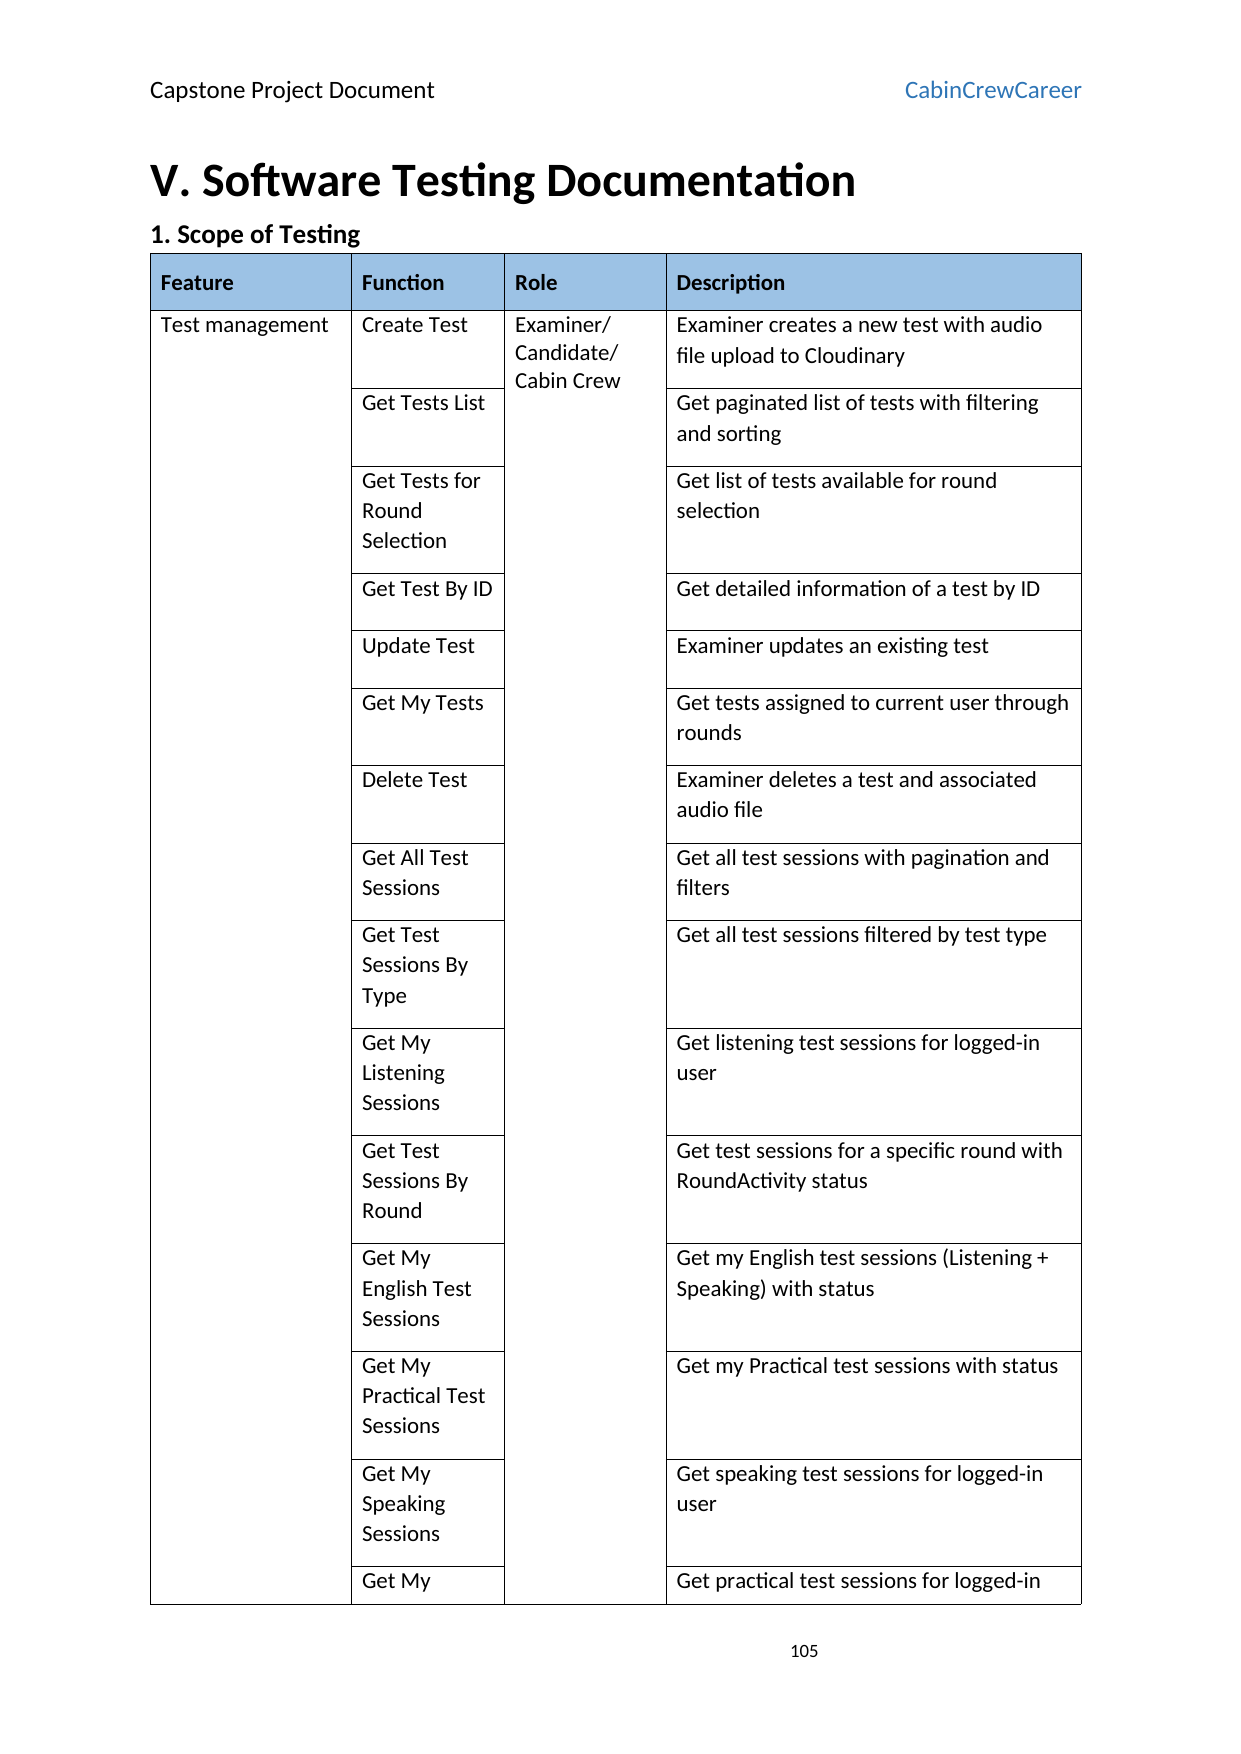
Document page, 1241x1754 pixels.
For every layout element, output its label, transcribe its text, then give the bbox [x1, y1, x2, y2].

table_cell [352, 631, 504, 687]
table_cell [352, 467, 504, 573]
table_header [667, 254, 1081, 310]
subtitle 1. Scope of Testing [150, 217, 1090, 250]
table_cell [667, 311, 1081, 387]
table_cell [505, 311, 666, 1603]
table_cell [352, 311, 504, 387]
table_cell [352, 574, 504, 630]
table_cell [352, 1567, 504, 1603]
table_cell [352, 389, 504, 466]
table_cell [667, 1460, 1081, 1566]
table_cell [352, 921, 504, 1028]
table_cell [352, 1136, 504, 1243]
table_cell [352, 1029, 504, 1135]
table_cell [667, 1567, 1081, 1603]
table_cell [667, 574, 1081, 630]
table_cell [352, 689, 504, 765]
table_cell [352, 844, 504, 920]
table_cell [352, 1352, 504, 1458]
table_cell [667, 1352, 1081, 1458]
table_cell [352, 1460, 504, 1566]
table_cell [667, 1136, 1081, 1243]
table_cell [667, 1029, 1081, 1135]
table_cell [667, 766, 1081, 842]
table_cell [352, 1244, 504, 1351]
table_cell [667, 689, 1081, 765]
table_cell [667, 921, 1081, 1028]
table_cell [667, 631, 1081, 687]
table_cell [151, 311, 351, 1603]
subtitle V. Software Testing Documentation [150, 150, 1090, 208]
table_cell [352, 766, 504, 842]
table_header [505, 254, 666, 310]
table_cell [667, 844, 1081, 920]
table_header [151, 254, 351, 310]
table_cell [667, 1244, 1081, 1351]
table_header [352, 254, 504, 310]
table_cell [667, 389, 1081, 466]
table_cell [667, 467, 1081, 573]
